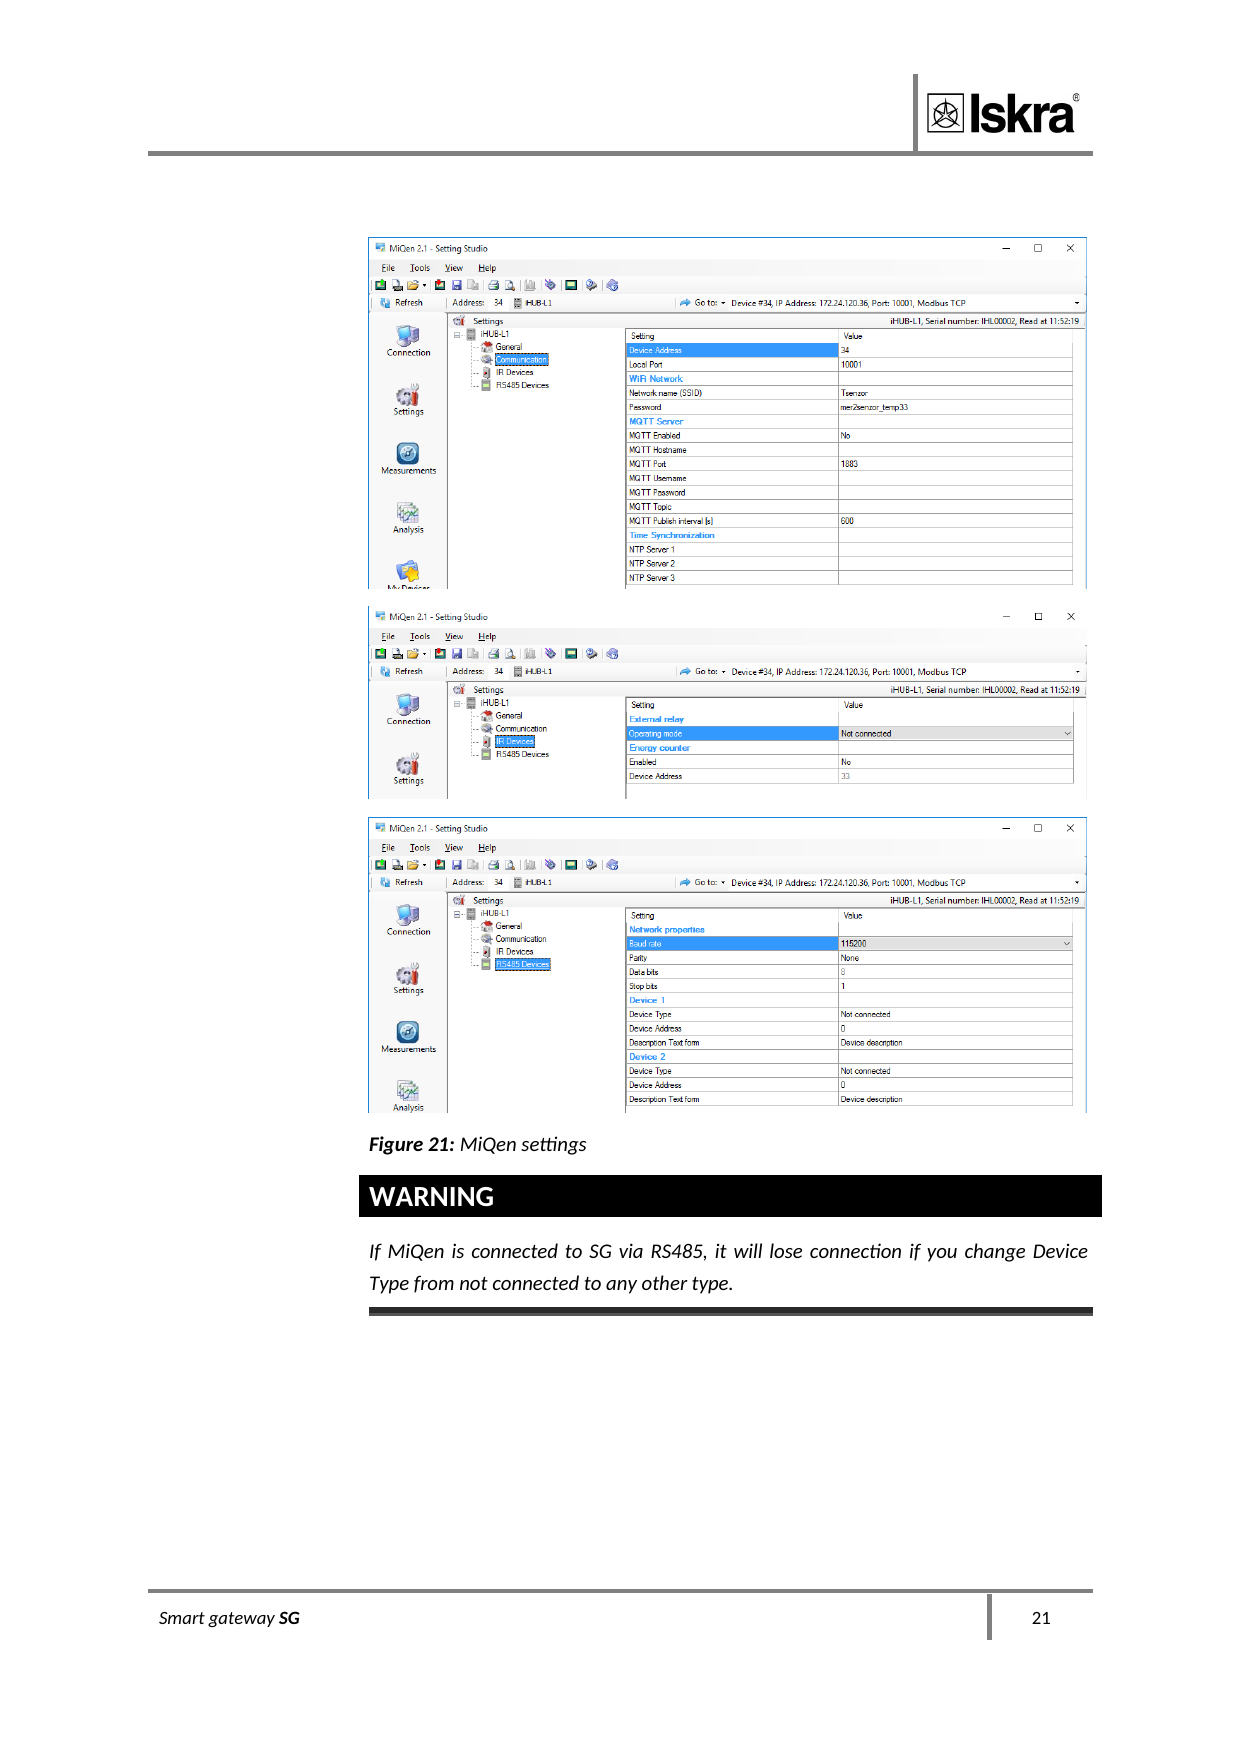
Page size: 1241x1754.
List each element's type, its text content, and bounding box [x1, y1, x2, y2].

text Figure 21: MiQen settings [369, 1131, 1093, 1156]
text If MiQen is connected to SG via RS485, it will lose connection if you change Device Type from not connected to any other type. [369, 1238, 1093, 1303]
picture [368, 237, 1087, 589]
picture [368, 817, 1087, 1113]
text WARNING [361, 1176, 1101, 1216]
picture [927, 93, 1080, 133]
picture [368, 606, 1087, 799]
